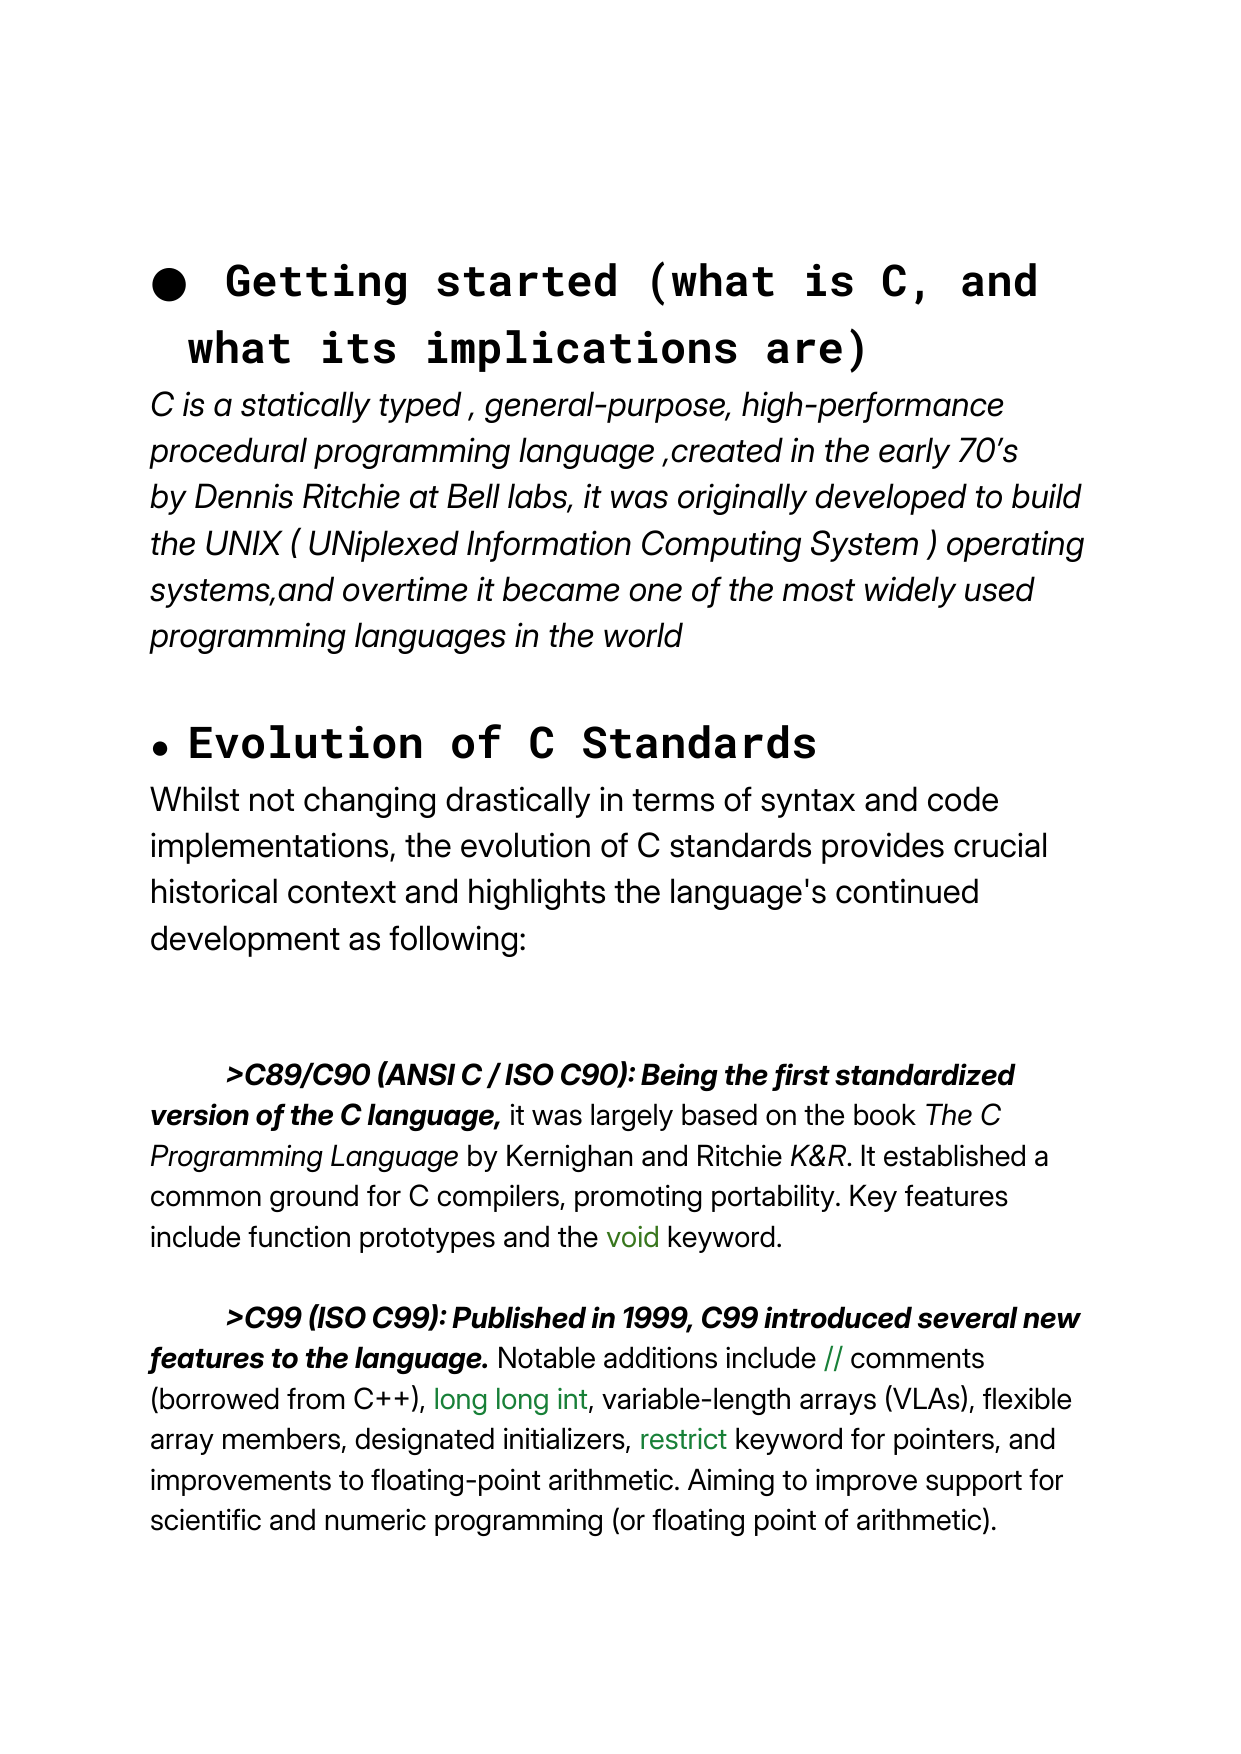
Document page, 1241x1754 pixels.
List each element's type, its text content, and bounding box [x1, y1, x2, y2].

text Whilst not changing drastically in terms of syntax and code implementations, the evolution of C standards provides crucial historical context and highlights the language's continued development as following: [150, 779, 1090, 958]
text by Dennis Ritchie at Bell labs, it was originally developed to build the UNIX ( UNiplexed Information Computing System ) operating systems,and overtime it became one of the most widely used programming languages in the world [150, 476, 1090, 656]
list Evolution of C Standards [150, 712, 1090, 770]
list Getting started (what is C, and what its implications are) [150, 251, 1090, 375]
text >C99 (ISO C99): Published in 1999, C99 introduced several new features to the language. Notable additions include // comments (borrowed from C++), long long int, variable-length arrays (VLAs), flexible array members, designated initializers, restrict keyword for pointers, and improvements to floating-point arithmetic. Aiming to improve support for scientific and numeric programming (or floating point of arithmetic). [150, 1300, 1090, 1538]
text C is a statically typed , general-purpose, high-performance procedural programming language ,created in the early 70’s [150, 384, 1090, 470]
text >C89/C90 (ANSI C / ISO C90): Being the first standardized version of the C language, it was largely based on the book The C Programming Language by Kernighan and Ritchie K&R. It established a common ground for C compilers, promoting portability. Key features include function prototypes and the void keyword. [150, 1057, 1090, 1254]
